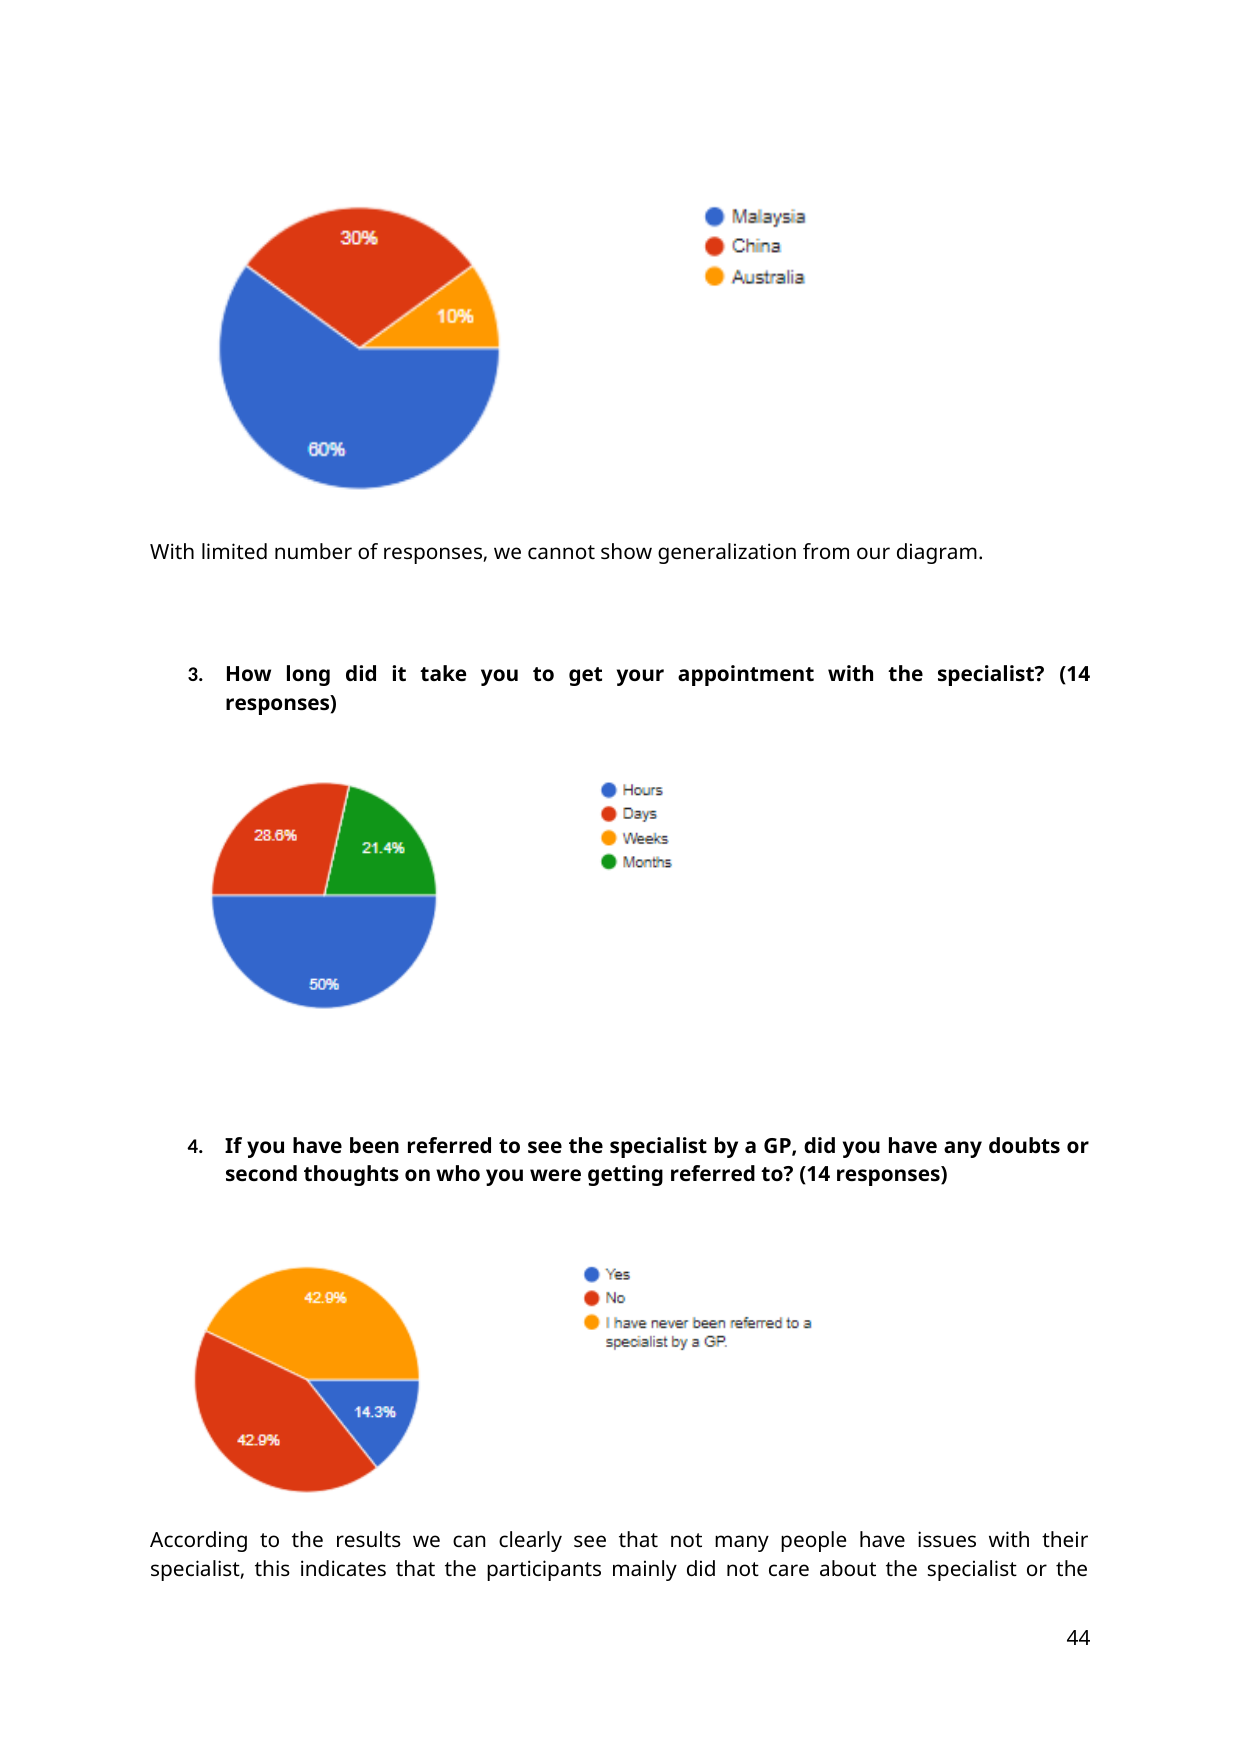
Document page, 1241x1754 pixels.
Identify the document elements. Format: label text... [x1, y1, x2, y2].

list How long did it take you to get your appointment with the specialist? (14 responses) [187, 659, 1090, 716]
picture [150, 150, 860, 525]
list If you have been referred to see the specialist by a GP, did you have any doubts or second thoughts on who you were getting referred to? (14 responses) [187, 1131, 1090, 1188]
picture [150, 728, 705, 1037]
picture [150, 1200, 849, 1513]
text With limited number of responses, we cannot show generalization from our diagram. [150, 537, 1090, 565]
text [150, 1526, 1090, 1582]
